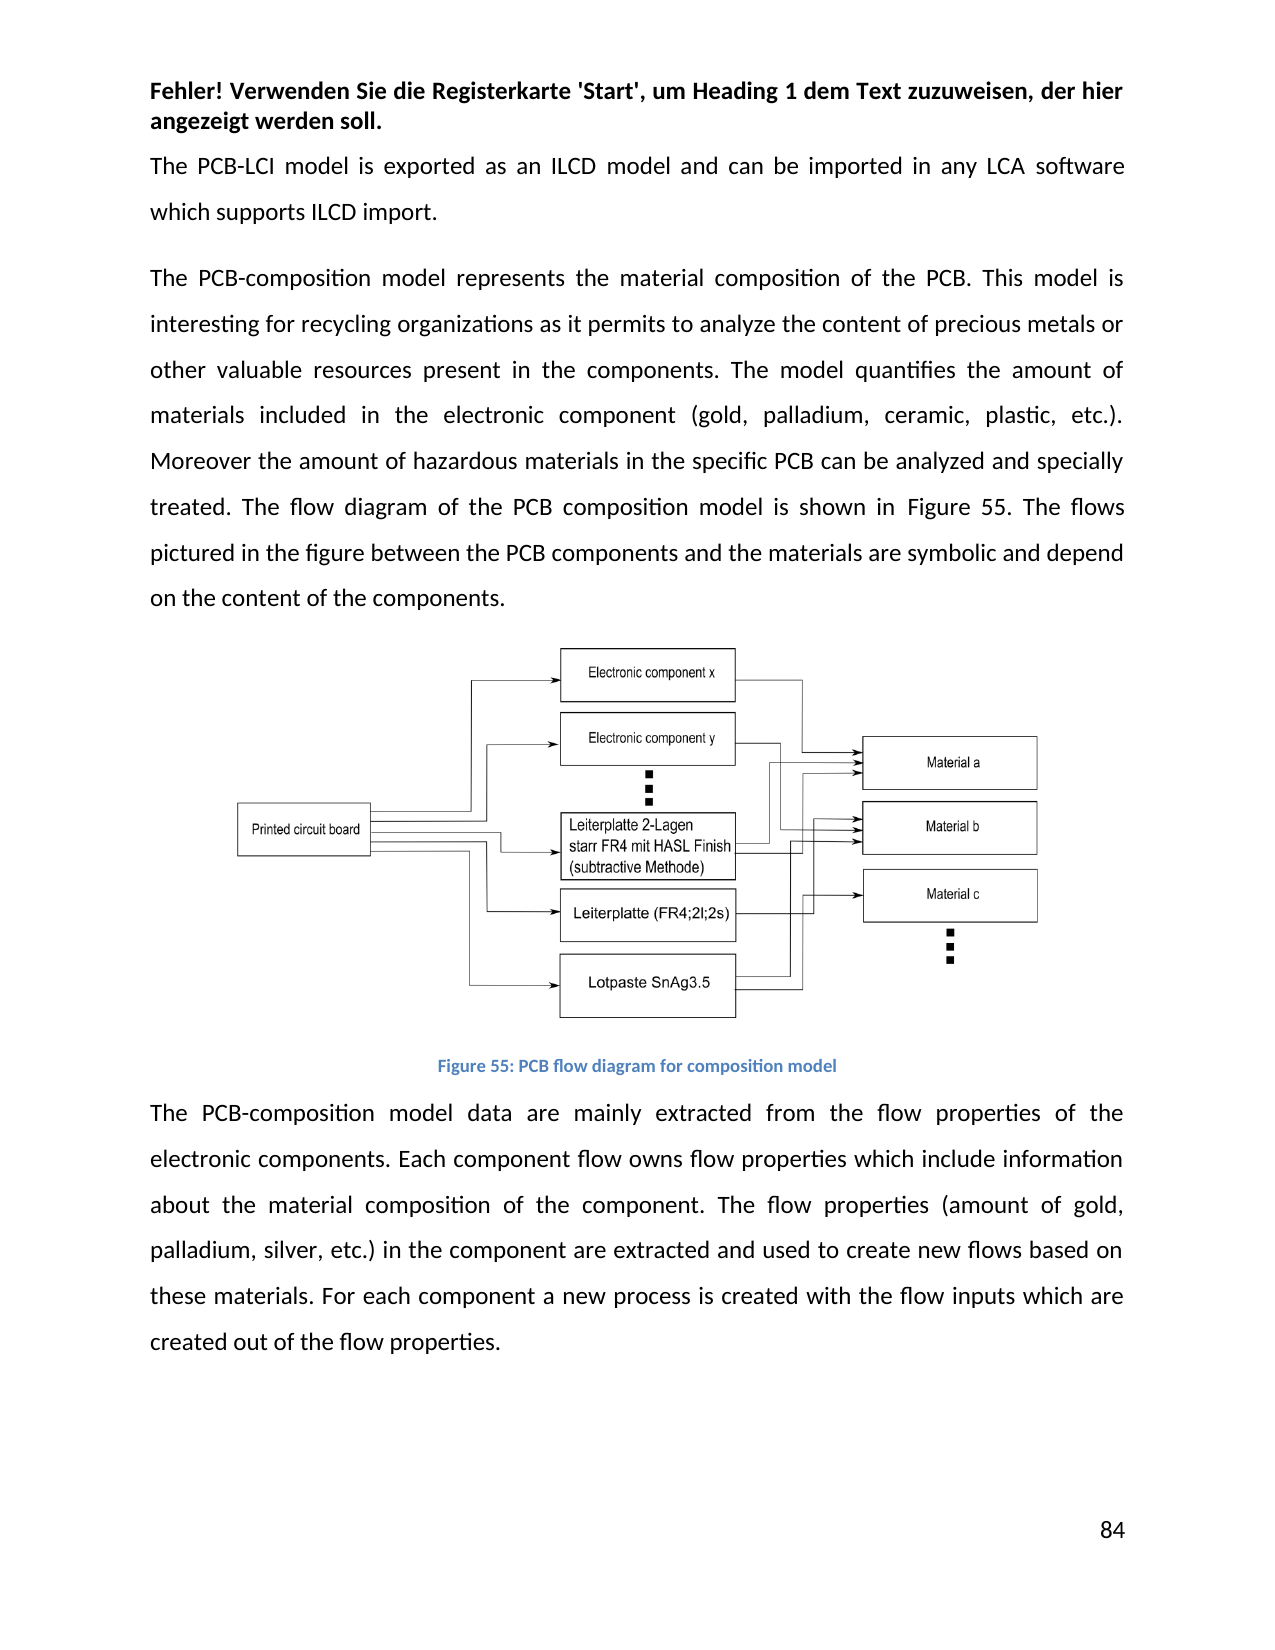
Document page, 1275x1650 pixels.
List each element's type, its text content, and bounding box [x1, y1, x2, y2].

text The PCB-composition model data are mainly extracted from the flow properties of the electronic components. Each component flow owns flow properties which include information about the material composition of the component. The flow properties (amount of gold, palladium, silver, etc.) in the component are extracted and used to create new flows based on these materials. For each component a new process is created with the flow inputs which are created out of the flow properties. [150, 1097, 1125, 1357]
text The PCB-LCI model is exported as an ILCD model and can be imported in any LCA software which supports ILCD import. [150, 150, 1125, 226]
picture [237, 648, 1038, 1018]
text The PCB-composition model represents the material composition of the PCB. This model is interesting for recycling organizations as it permits to analyze the content of precious metals or other valuable resources present in the components. The model quantifies the amount of materials included in the electronic component (gold, palladium, ceramic, plastic, etc.). Moreover the amount of hazardous materials in the specific PCB can be analyzed and specially treated. The flow diagram of the PCB composition model is shown in Figure 55. The flows pictured in the figure between the PCB components and the materials are symbolic and depend on the content of the components. [150, 262, 1125, 613]
